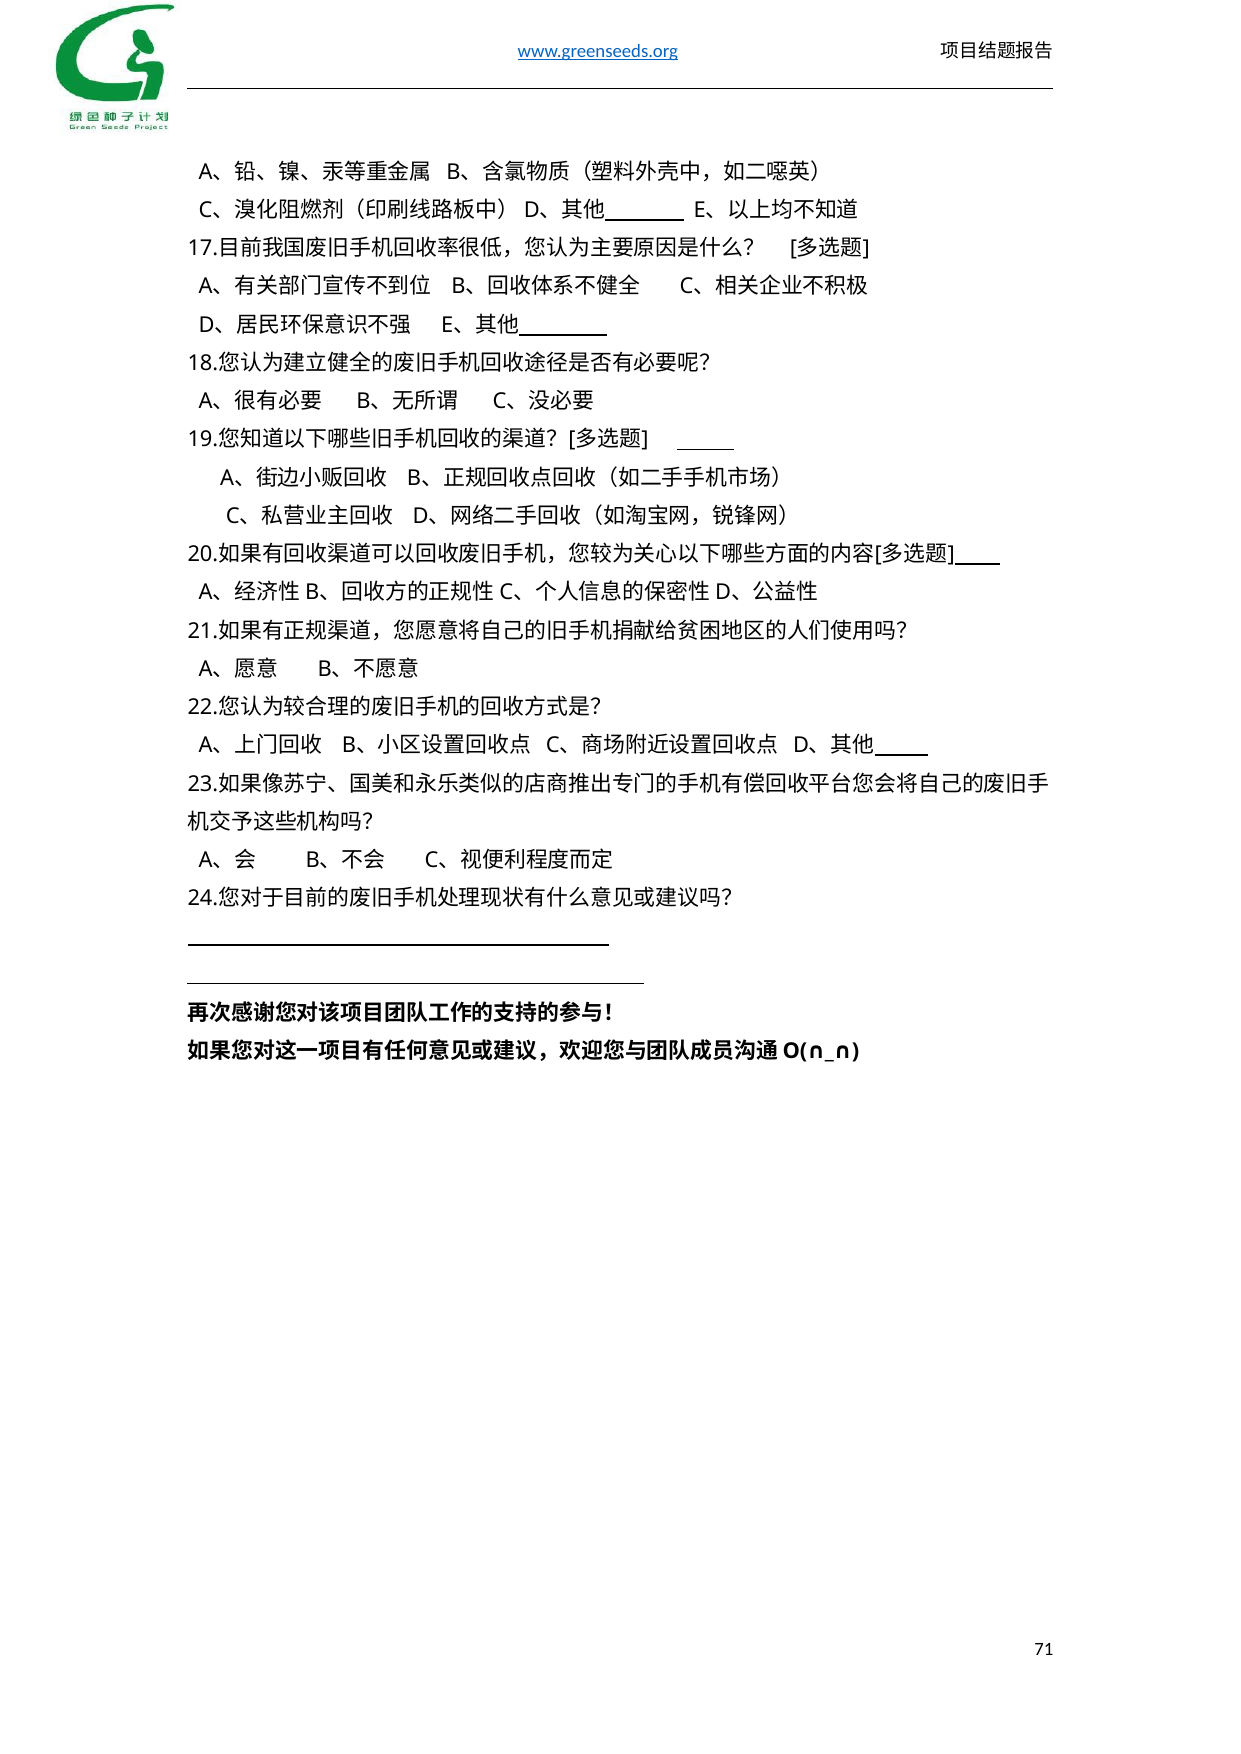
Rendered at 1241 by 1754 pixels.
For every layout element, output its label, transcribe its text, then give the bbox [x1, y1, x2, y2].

text D、居民环保意识不强 E、其他 [187, 303, 1053, 342]
text A、愿意 B、不愿意 [187, 648, 1053, 686]
text 23.如果像苏宁、国美和永乐类似的店商推出专门的手机有偿回收平台您会将自己的废旧手机交予这些机构吗？ [187, 762, 1053, 839]
text 如果您对这一项目有任何意见或建议，欢迎您与团队成员沟通O(∩_∩) [187, 1030, 1053, 1068]
text A、会 B、不会 C、视便利程度而定 [187, 839, 1053, 877]
text 22.您认为较合理的废旧手机的回收方式是？ [187, 686, 1053, 724]
text 20.如果有回收渠道可以回收废旧手机，您较为关心以下哪些方面的内容[多选题] [187, 533, 1053, 571]
text 19.您知道以下哪些旧手机回收的渠道？[多选题] [187, 418, 1053, 456]
picture [47, 0, 188, 134]
text 21.如果有正规渠道，您愿意将自己的旧手机捐献给贫困地区的人们使用吗？ [187, 609, 1053, 648]
text C、溴化阻燃剂（印刷线路板中） D、其他 E、以上均不知道 [187, 189, 1053, 227]
text 再次感谢您对该项目团队工作的支持的参与！ [187, 992, 1053, 1030]
text C、私营业主回收 D、网络二手回收（如淘宝网，锐锋网） [187, 495, 1053, 533]
text A、铅、镍、汞等重金属 B、含氯物质（塑料外壳中，如二噁英） [187, 151, 1053, 189]
text A、很有必要 B、无所谓 C、没必要 [187, 380, 1053, 418]
text A、有关部门宣传不到位 B、回收体系不健全 C、相关企业不积极 [187, 265, 1053, 303]
text A、上门回收 B、小区设置回收点 C、商场附近设置回收点 D、其他 [187, 724, 1053, 762]
text 17.目前我国废旧手机回收率很低，您认为主要原因是什么？ [多选题] [187, 227, 1053, 265]
text A、经济性 B、回收方的正规性 C、个人信息的保密性 D、公益性 [187, 571, 1053, 609]
text A、街边小贩回收 B、正规回收点回收（如二手手机市场） [187, 456, 1053, 495]
text 24.您对于目前的废旧手机处理现状有什么意见或建议吗？ [187, 877, 1053, 915]
text 18.您认为建立健全的废旧手机回收途径是否有必要呢？ [187, 342, 1053, 380]
